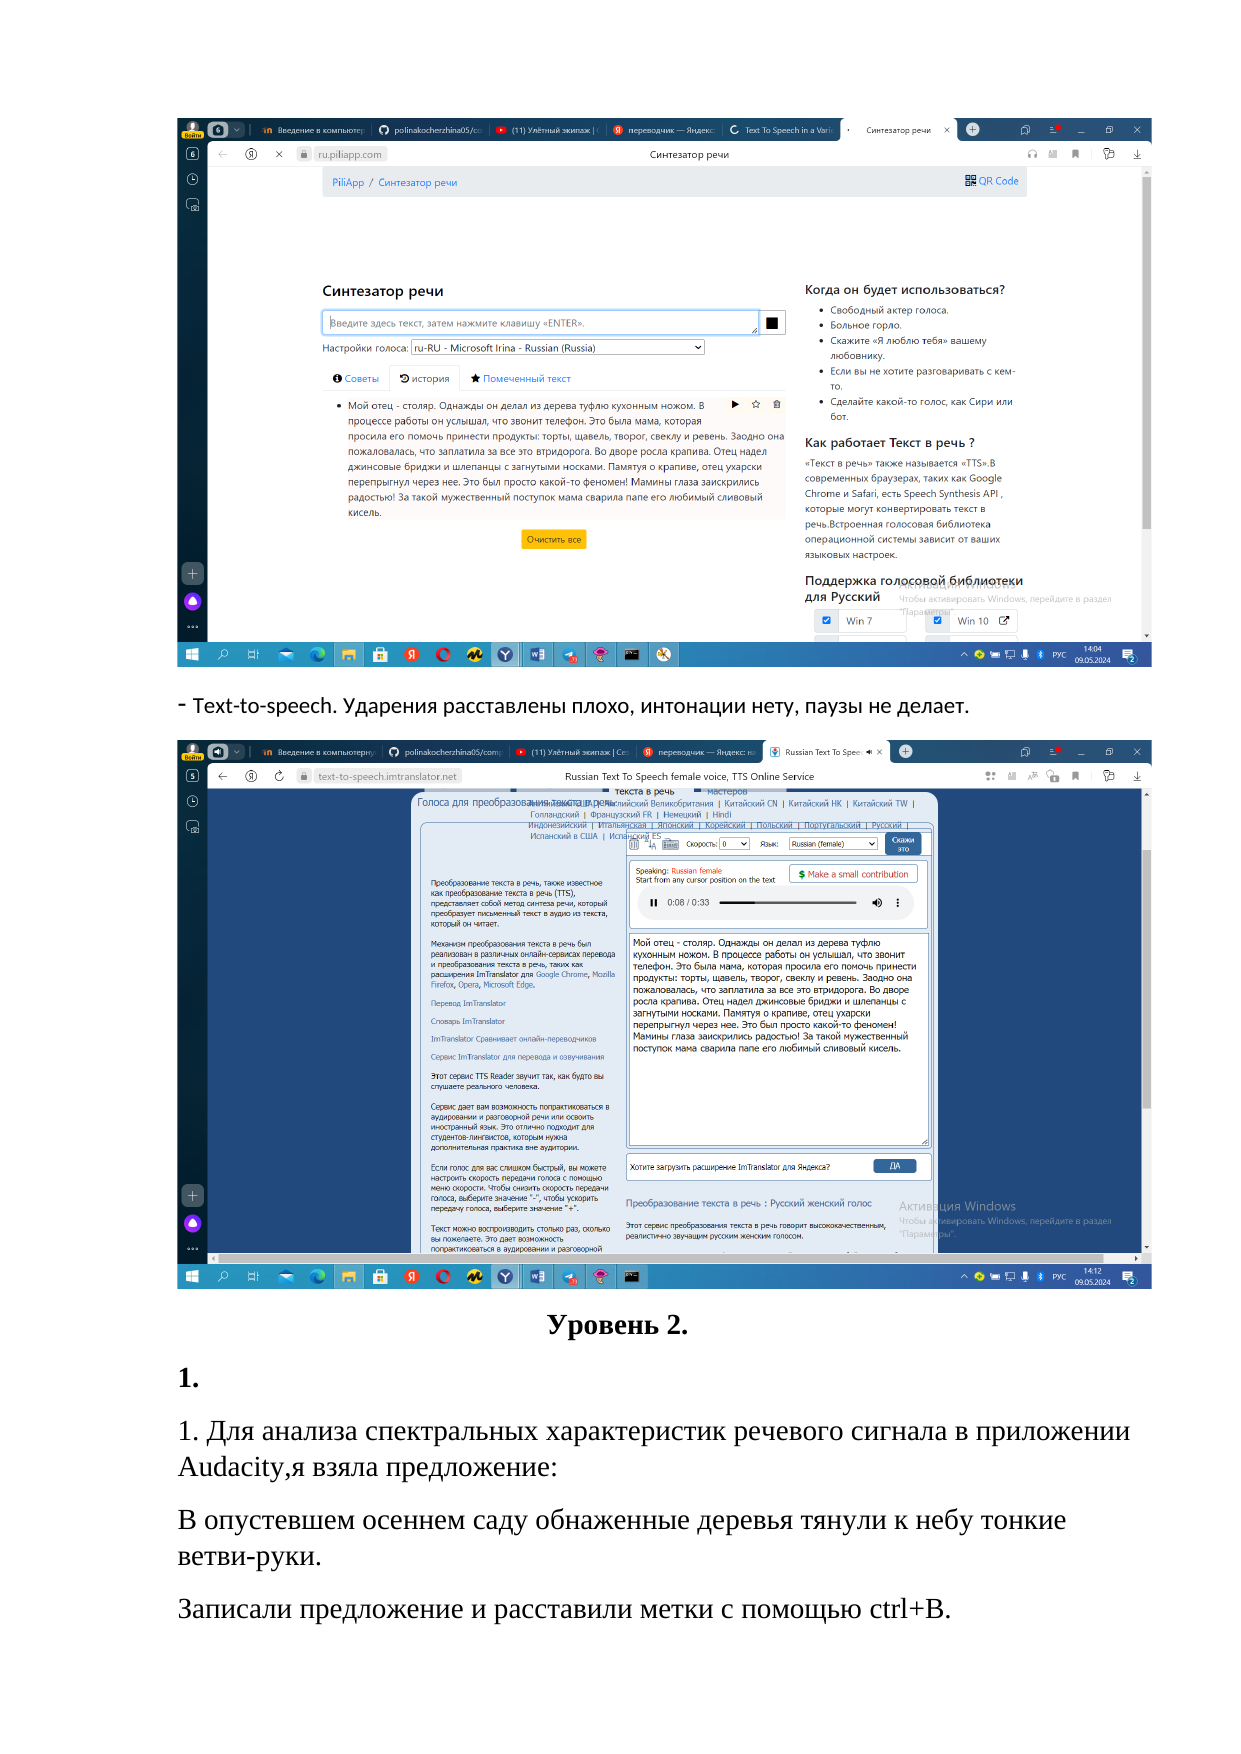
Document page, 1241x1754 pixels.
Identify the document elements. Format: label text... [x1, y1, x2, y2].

picture [177, 740, 1152, 1289]
text - Text-to-speech. Ударения расставлены плохо, интонации нету, паузы не делает. [177, 685, 1152, 721]
text Записали предложение и расставили метки с помощью ctrl+B. [177, 1591, 1152, 1624]
text В опустевшем осеннем саду обнаженные деревья тянули к небу тонкие ветви-руки. [177, 1502, 1152, 1571]
text 1. Для анализа спектральных характеристик речевого сигнала в приложении Audacity,я взяла предложение: [177, 1413, 1152, 1482]
text Уровень 2. [177, 1307, 1152, 1341]
picture [177, 118, 1152, 667]
text 1. [177, 1360, 1152, 1393]
